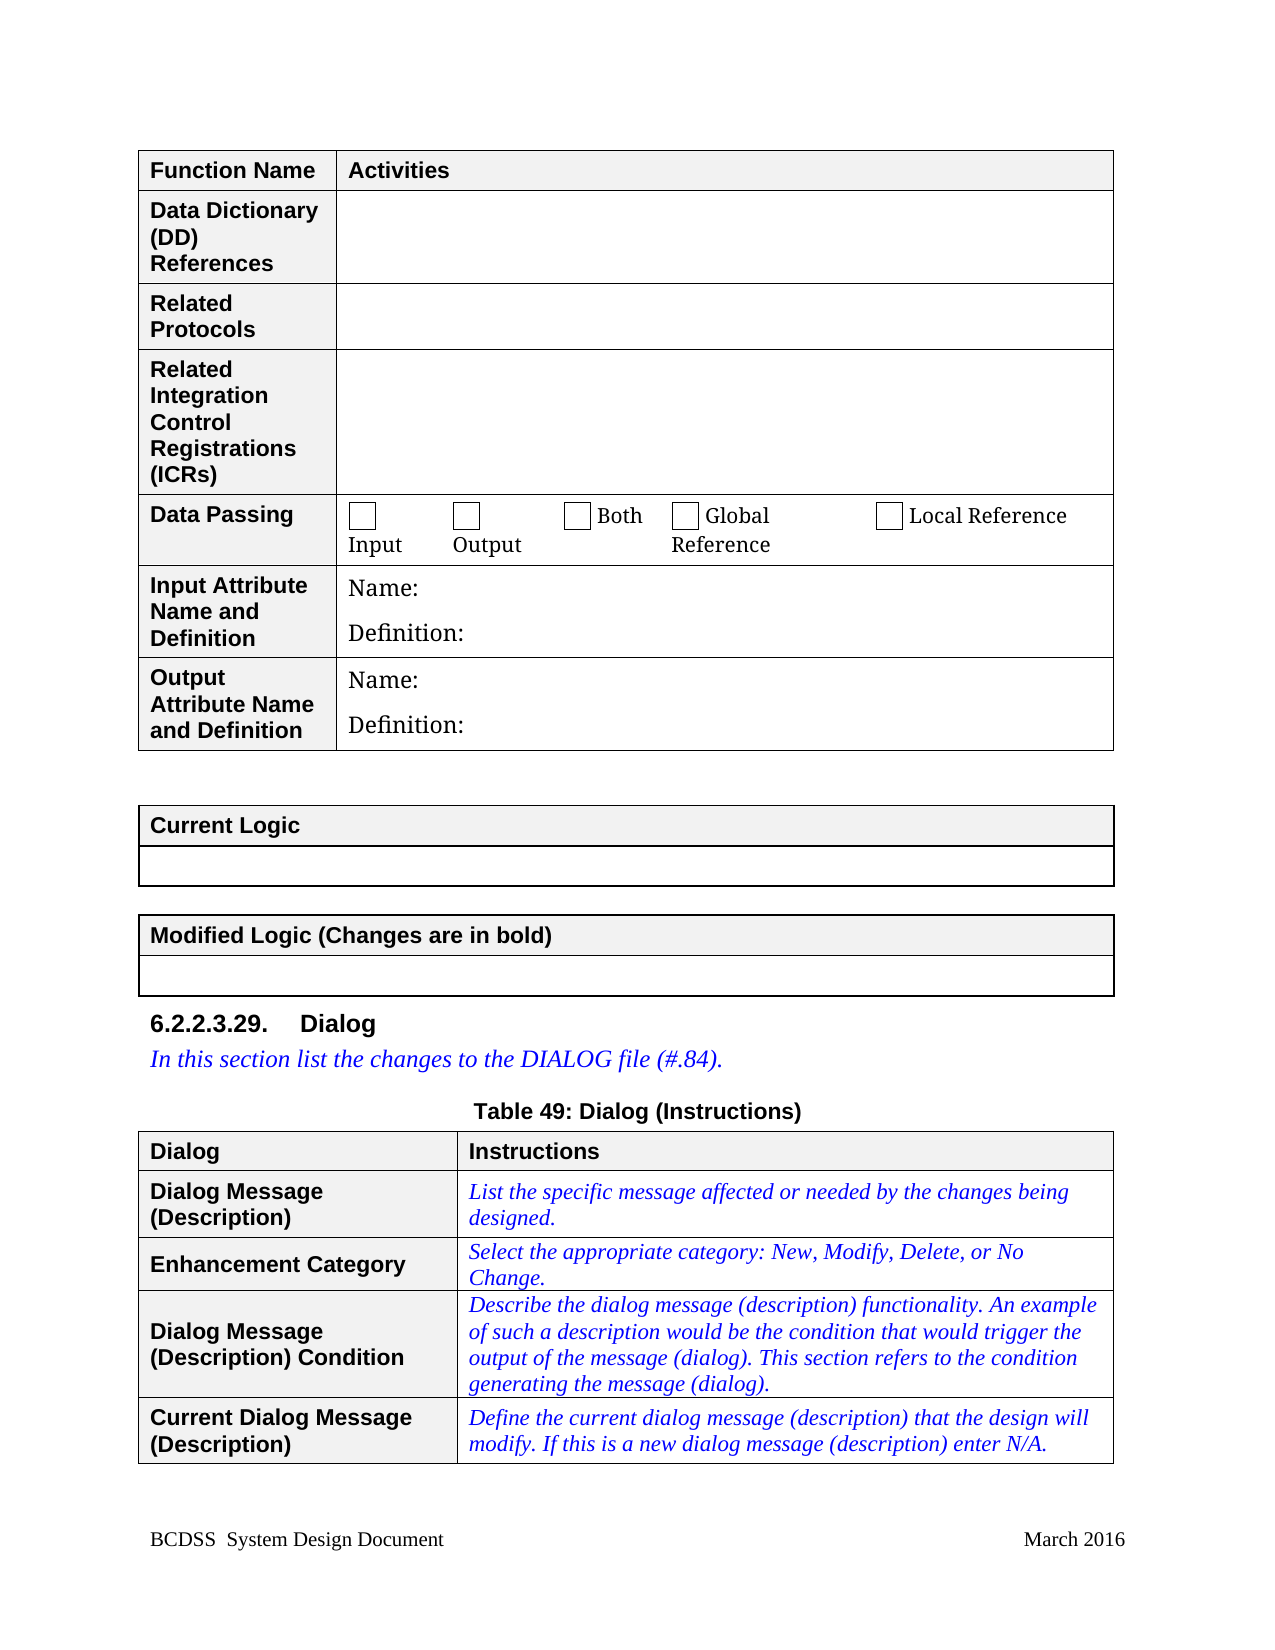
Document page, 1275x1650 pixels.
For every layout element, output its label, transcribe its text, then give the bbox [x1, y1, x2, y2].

table_cell Name: [337, 658, 1113, 702]
table_cell Current Dialog Message (Description) [139, 1398, 457, 1463]
table_cell Related Protocols [139, 284, 336, 349]
table_cell Enhancement Category [139, 1238, 457, 1290]
subtitle Dialog [150, 1009, 1125, 1038]
table_header Dialog [139, 1132, 457, 1170]
table_cell Input Attribute Name and Definition [139, 566, 336, 657]
table_cell Select the appropriate category: New, Modify, Delete, or No Change. [458, 1238, 1113, 1290]
text Table 49: Dialog (Instructions) [150, 1098, 1125, 1124]
table_header Activities [337, 151, 1113, 190]
table_cell Definition: [337, 702, 1113, 750]
table_header Current Logic [140, 806, 1113, 845]
table_cell Global Reference [660, 495, 864, 564]
table_cell [337, 284, 1113, 349]
table_cell Definition: [337, 609, 1113, 657]
table_cell Output Attribute Name and Definition [139, 658, 336, 750]
table_header Function Name [139, 151, 336, 190]
table_cell Dialog Message (Description) Condition [139, 1291, 457, 1397]
table_cell Data Passing [139, 495, 336, 564]
table_cell [140, 847, 1113, 885]
table_cell List the specific message affected or needed by the changes being designed. [458, 1171, 1113, 1237]
table_cell [337, 350, 1113, 494]
table_cell Dialog Message (Description) [139, 1171, 457, 1237]
table_cell Local Reference [864, 495, 1113, 564]
table_cell [337, 191, 1113, 282]
table_cell Data Dictionary (DD) References [139, 191, 336, 282]
text In this section list the changes to the DIALOG file (#.84). [150, 1044, 1125, 1073]
table_header Modified Logic (Changes are in bold) [140, 916, 1113, 955]
table_cell Related Integration Control Registrations (ICRs) [139, 350, 336, 494]
table_header Instructions [458, 1132, 1113, 1170]
table_cell Define the current dialog message (description) that the design will modify. If this is a new dialog message (description) enter N/A. [458, 1398, 1113, 1463]
table_cell [140, 956, 1113, 995]
table_cell Name: [337, 566, 1113, 609]
table_cell Describe the dialog message (description) functionality. An example of such a description would be the condition that would trigger the output of the message (dialog). This section refers to the condition generating the message (dialog). [458, 1291, 1113, 1397]
table_cell Both [552, 495, 660, 564]
table_cell Input [337, 495, 441, 564]
table_cell Output [441, 495, 552, 564]
